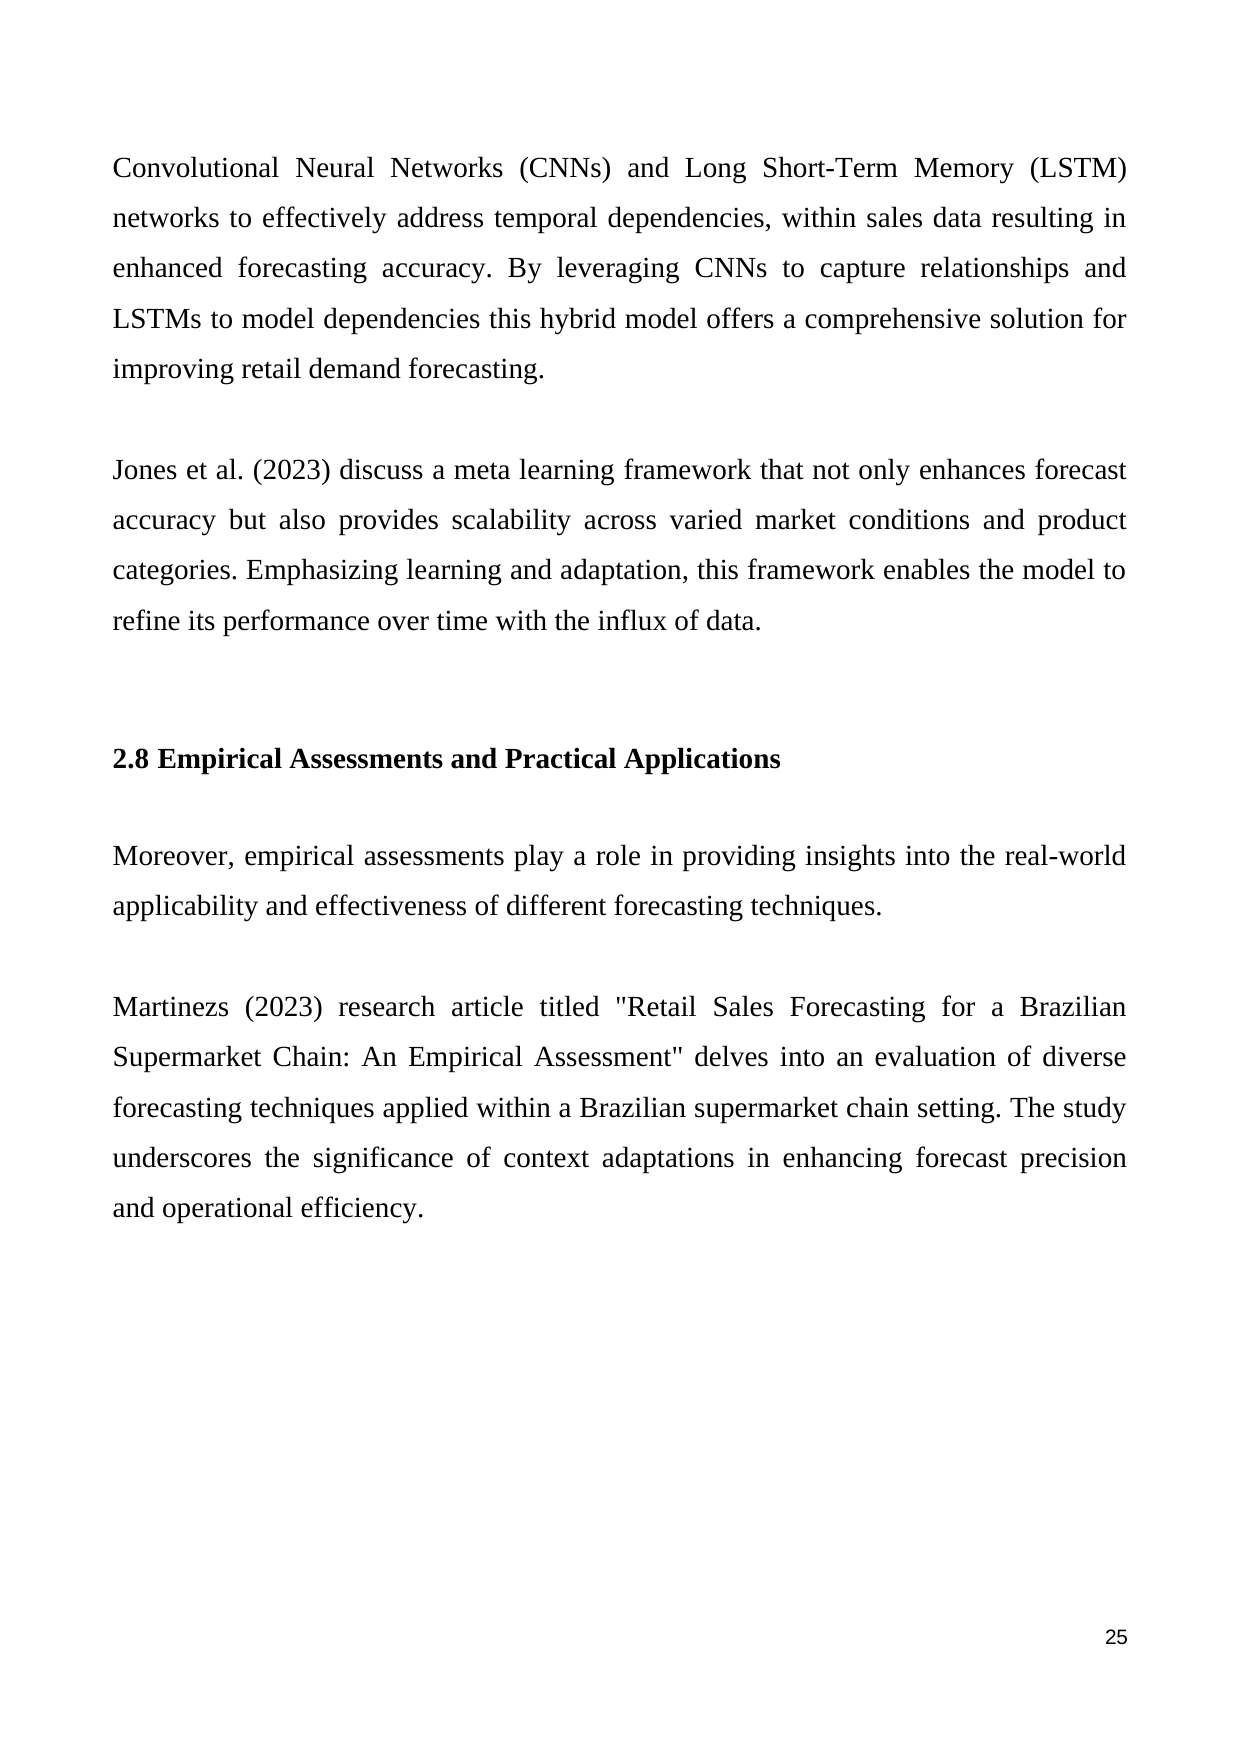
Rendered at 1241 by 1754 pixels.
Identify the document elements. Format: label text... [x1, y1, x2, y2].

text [112, 150, 1128, 385]
text Moreover, empirical assessments play a role in providing insights into the real-world applicability and effectiveness of different forecasting techniques. [112, 838, 1128, 922]
text Martinezs (2023) research article titled "Retail Sales Forecasting for a Brazilian Supermarket Chain: An Empirical Assessment" delves into an evaluation of diverse forecasting techniques applied within a Brazilian supermarket chain setting. The study underscores the significance of context adaptations in enhancing forecast precision and operational efficiency. [112, 989, 1128, 1224]
text Jones et al. (2023) discuss a meta learning framework that not only enhances forecast accuracy but also provides scalability across varied market conditions and product categories. Emphasizing learning and adaptation, this framework enables the model to refine its performance over time with the influx of data. [112, 452, 1128, 636]
subtitle Empirical Assessments and Practical Applications [112, 741, 1128, 774]
